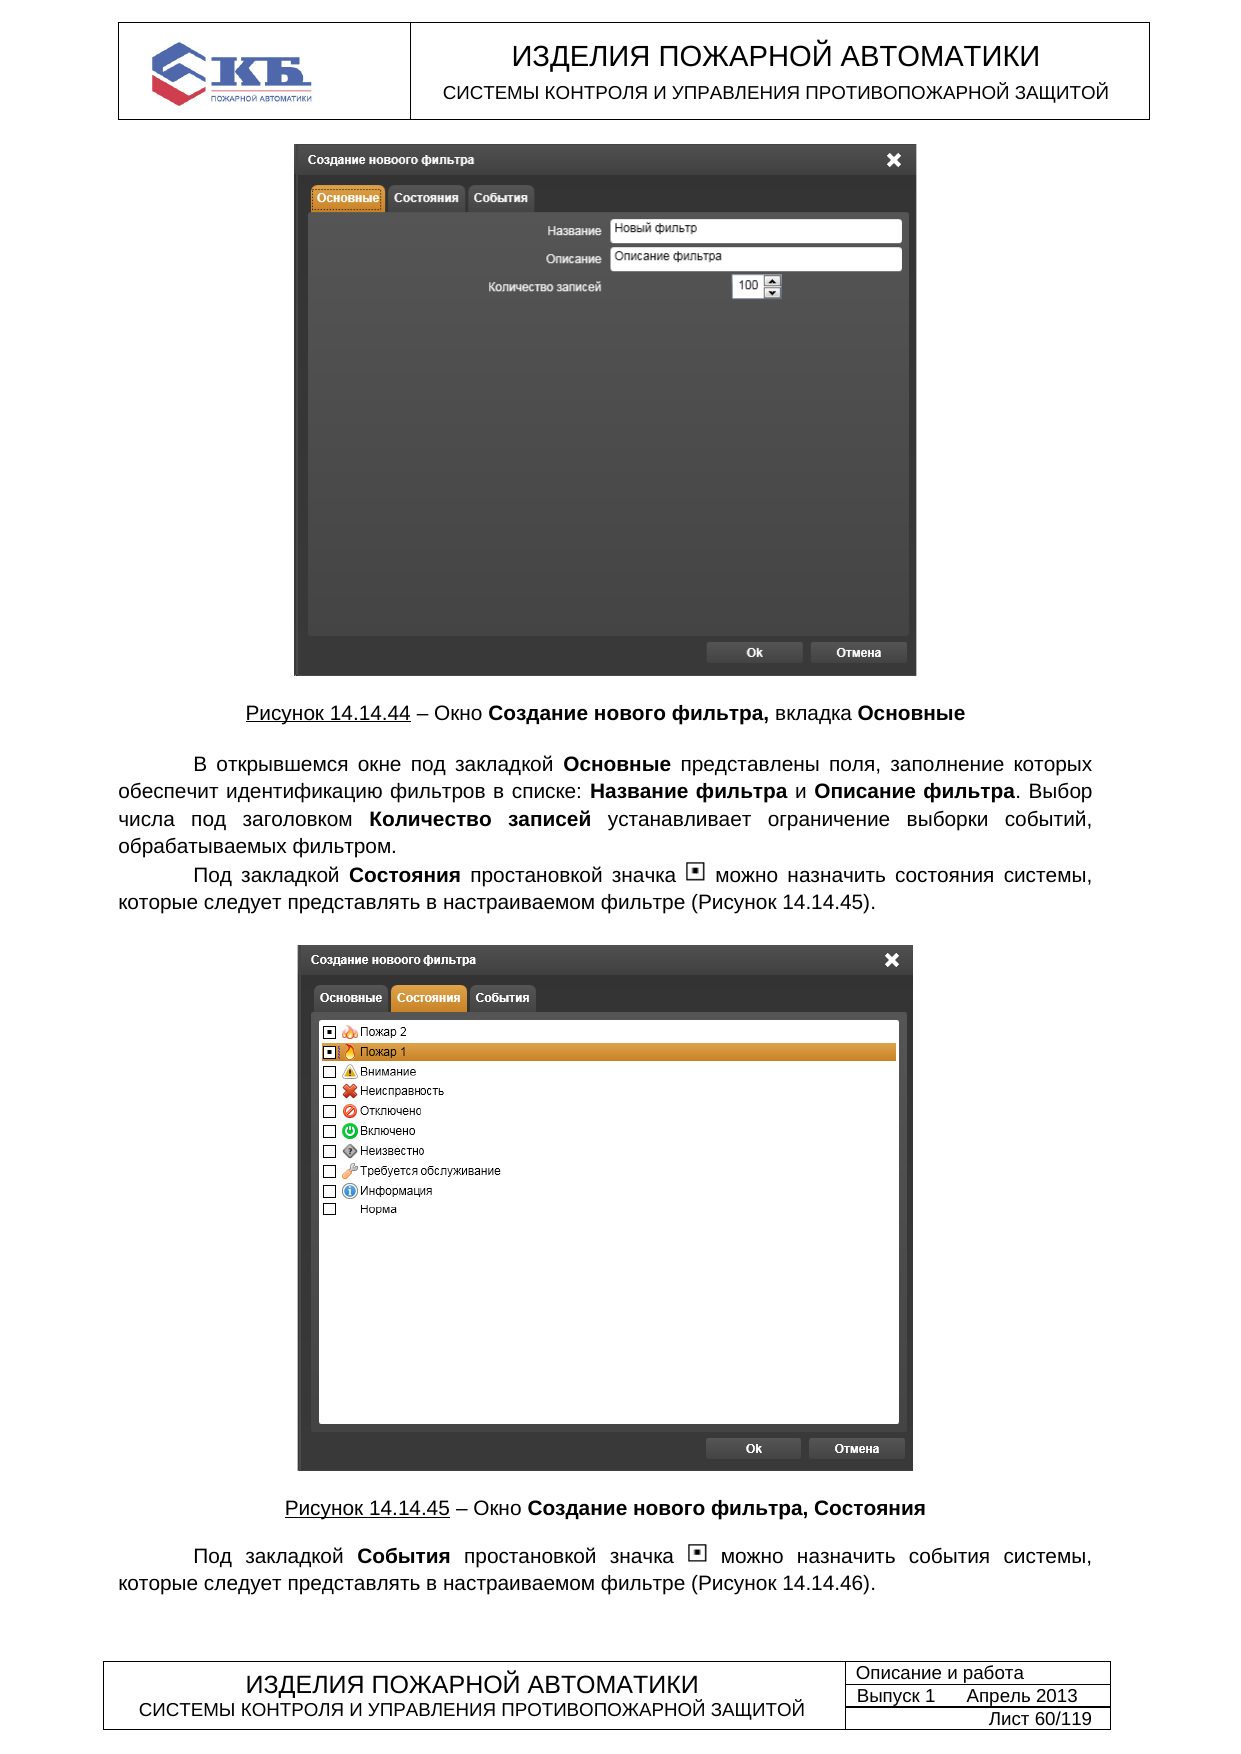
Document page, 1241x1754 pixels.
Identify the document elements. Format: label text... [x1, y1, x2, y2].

list Под закладкой Состояния простановкой значка можно назначить состояния системы, которые следует представлять в настраиваемом фильтре (Рисунок 14.14.45). [118, 862, 1092, 914]
text Рисунок 14.14.45 – Окно Создание нового фильтра, Состояния [118, 1496, 1092, 1519]
text Рисунок 14.14.44 – Окно Создание нового фильтра, вкладка Основные [118, 700, 1092, 724]
picture [685, 861, 706, 882]
picture [294, 144, 917, 676]
picture [148, 34, 325, 115]
picture [297, 945, 913, 1471]
list Под закладкой События простановкой значка можно назначить события системы, которые следует представлять в настраиваемом фильтре (Рисунок 14.14.46). [118, 1543, 1092, 1595]
list В открывшемся окне под закладкой Основные представлены поля, заполнение которых обеспечит идентификацию фильтров в списке: Название фильтра и Описание фильтра. Выбор числа под заголовком Количество записей устанавливает ограничение выборки событий, обрабатываемых фильтром. [118, 752, 1092, 858]
picture [687, 1543, 708, 1563]
